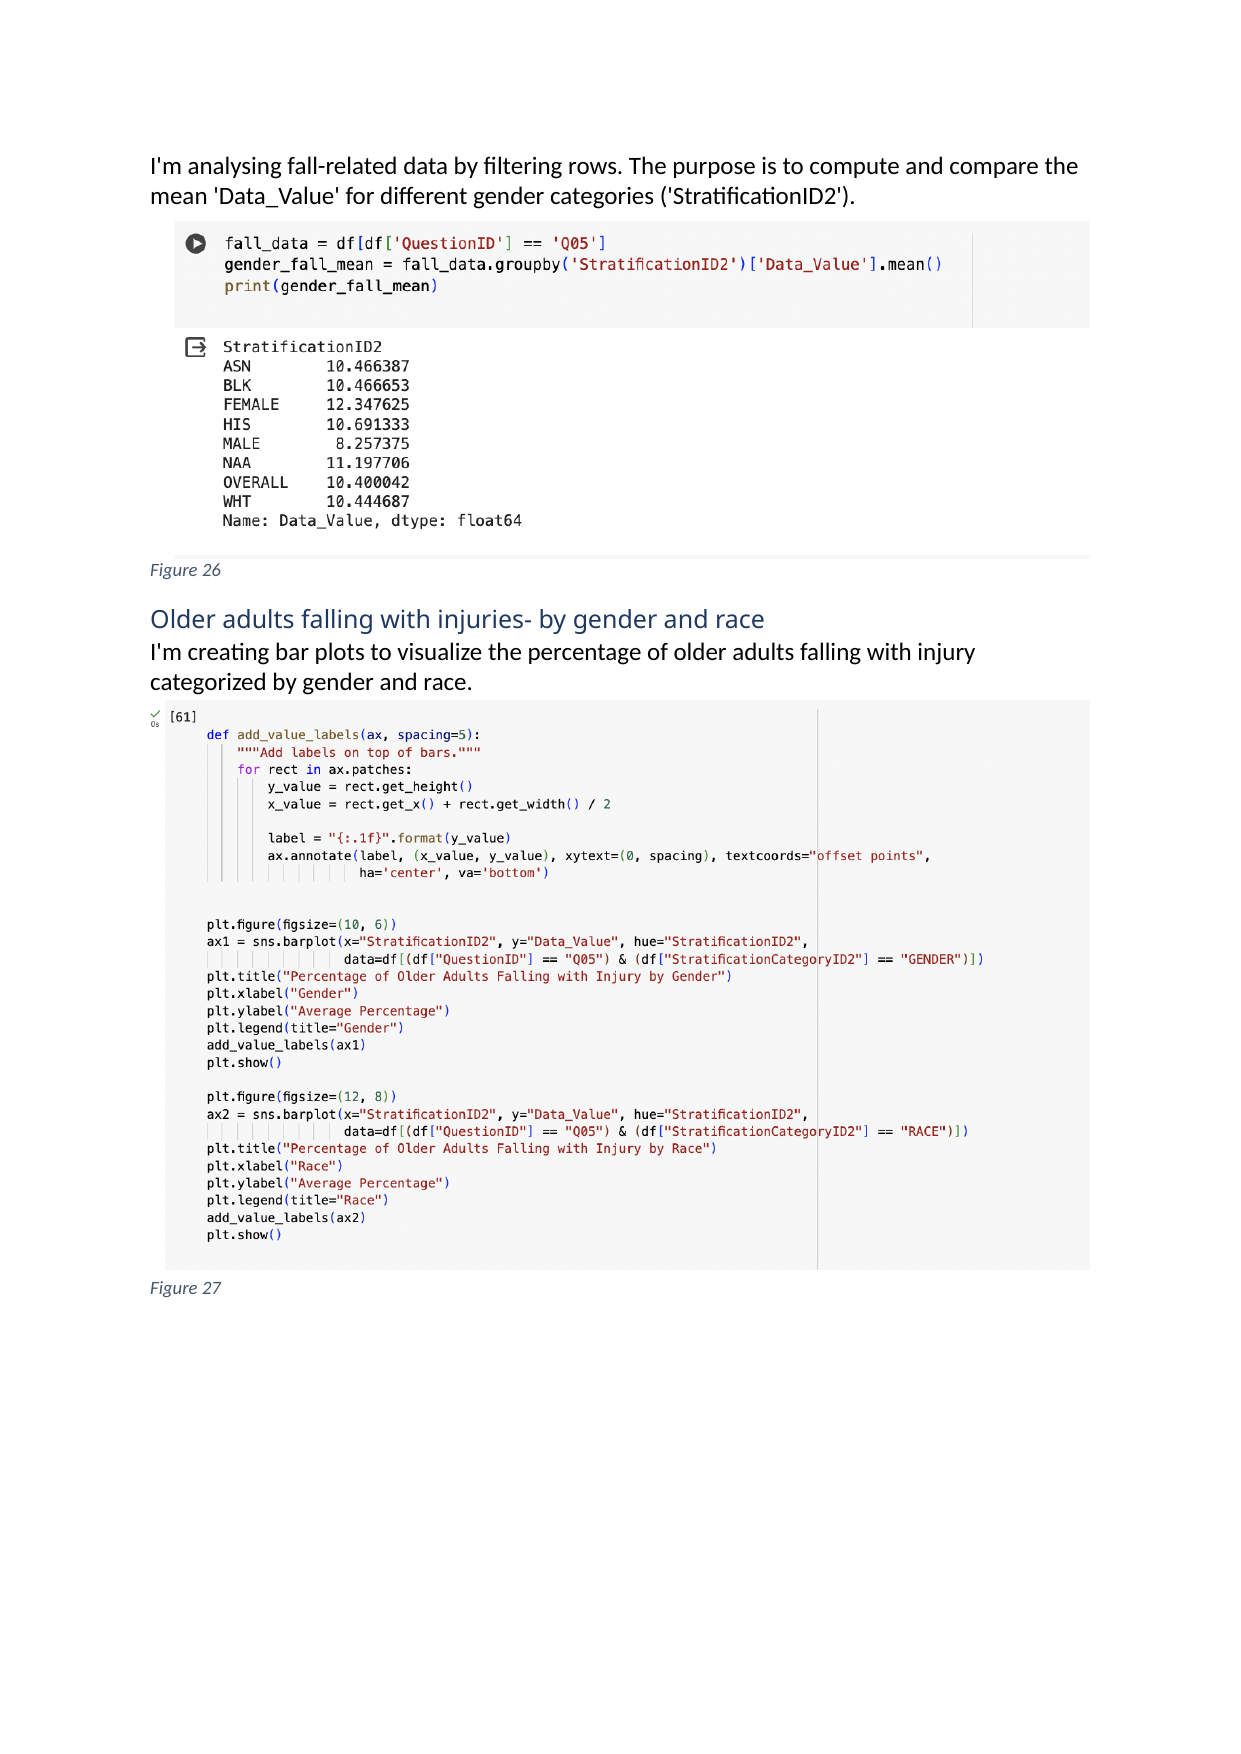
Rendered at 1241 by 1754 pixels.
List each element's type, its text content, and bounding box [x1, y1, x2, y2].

text I'm analysing fall-related data by filtering rows. The purpose is to compute and compare the mean 'Data_Value' for different gender categories ('StratificationID2'). [150, 150, 1090, 211]
subtitle Older adults falling with injuries- by gender and race [150, 602, 1090, 636]
picture [150, 697, 1091, 1277]
picture [150, 211, 1091, 559]
text Figure 26 [150, 559, 1090, 581]
text I'm creating bar plots to visualize the percentage of older adults falling with injury categorized by gender and race. [150, 636, 1090, 697]
text Figure 27 [150, 1277, 1090, 1299]
